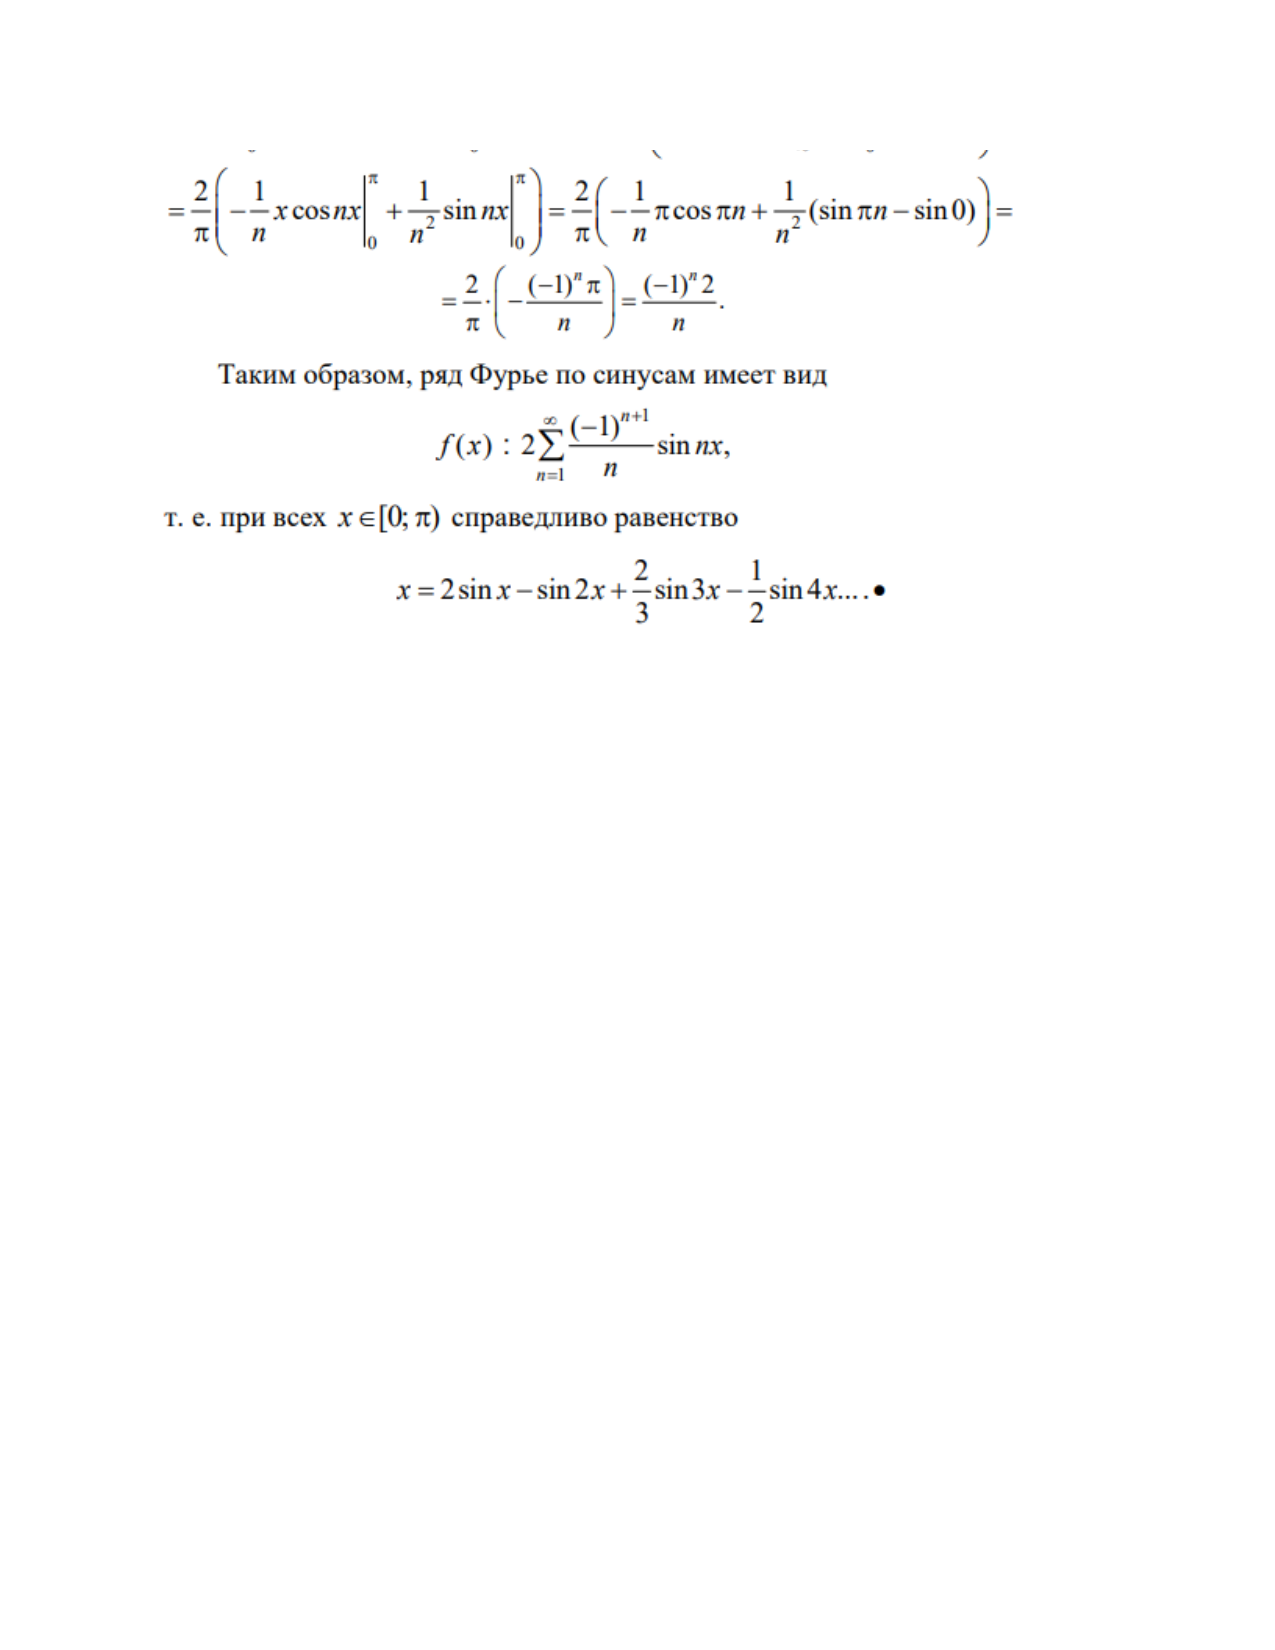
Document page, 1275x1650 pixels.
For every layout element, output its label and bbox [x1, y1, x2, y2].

picture [150, 150, 1058, 538]
picture [364, 556, 911, 634]
